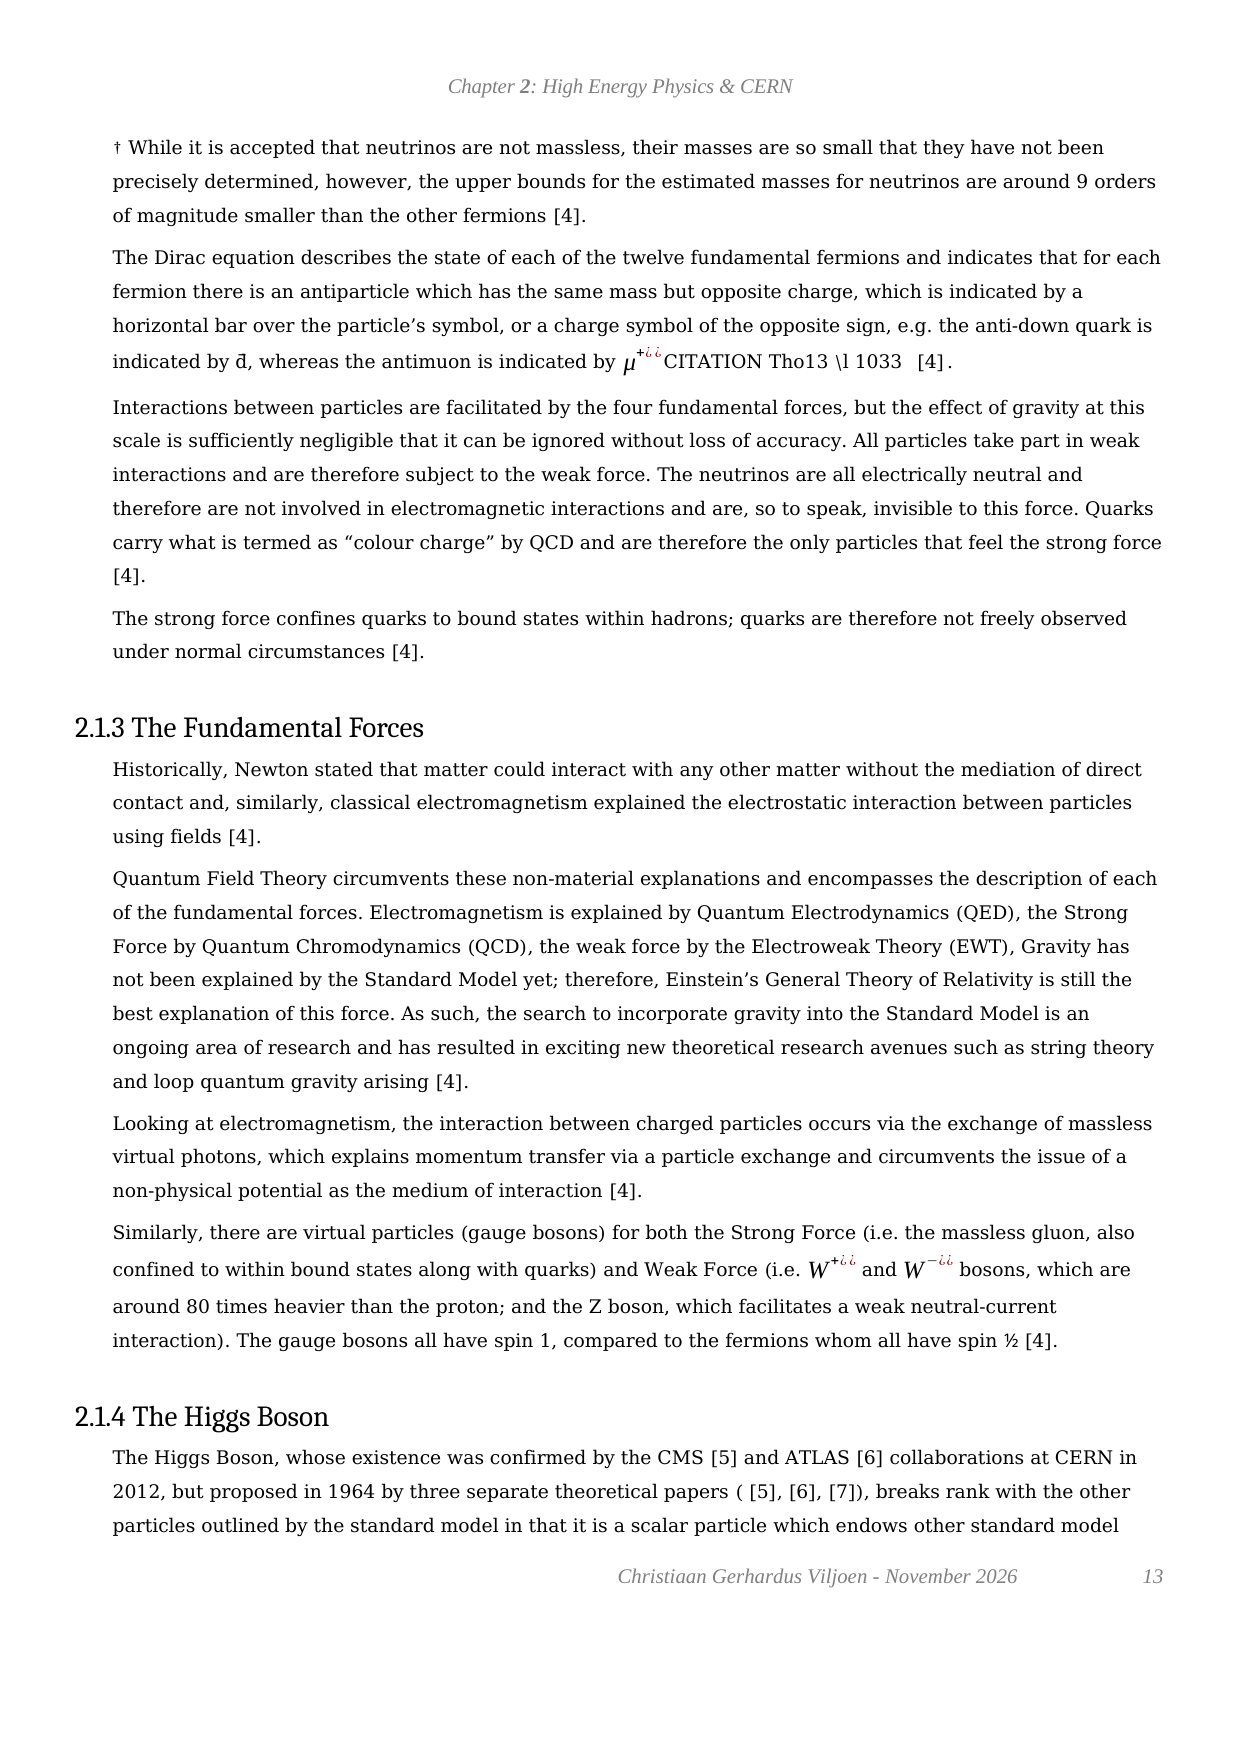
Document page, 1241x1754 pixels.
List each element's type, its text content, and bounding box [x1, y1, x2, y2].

text The Dirac equation describes the state of each of the twelve fundamental fermions and indicates that for each fermion there is an antiparticle which has the same mass but opposite charge, which is indicated by a horizontal bar over the particle’s symbol, or a charge symbol of the opposite sign, e.g. the anti-down quark is indicated by d̅, whereas the antimuon is indicated by . [112, 246, 1165, 376]
text Looking at electromagnetism, the interaction between charged particles occurs via the exchange of massless virtual photons, which explains momentum transfer via a particle exchange and circumvents the issue of a non-physical potential as the medium of interaction. [112, 1112, 1165, 1202]
text † While it is accepted that neutrinos are not massless, their masses are so small that they have not been precisely determined, however, the upper bounds for the estimated masses for neutrinos are around 9 orders of magnitude smaller than the other fermions . [112, 135, 1165, 226]
text Historically, Newton stated that matter could interact with any other matter without the mediation of direct contact and, similarly, classical electromagnetism explained the electrostatic interaction between particles using fields. [112, 757, 1165, 847]
subtitle The Fundamental Forces [75, 711, 1165, 745]
text Similarly, there are virtual particles (gauge bosons) for both the Strong Force (i.e. the massless gluon, also confined to within bound states along with quarks) and Weak Force (i.e. and bosons, which are around 80 times heavier than the proton; and the Z boson, which facilitates a weak neutral-current interaction). The gauge bosons all have spin 1, compared to the fermions whom all have spin ½. [112, 1221, 1165, 1351]
text The strong force confines quarks to bound states within hadrons; quarks are therefore not freely observed under normal circumstances. [112, 606, 1165, 663]
text Interactions between particles are facilitated by the four fundamental forces, but the effect of gravity at this scale is sufficiently negligible that it can be ignored without loss of accuracy. All particles take part in weak interactions and are therefore subject to the weak force. The neutrinos are all electrically neutral and therefore are not involved in electromagnetic interactions and are, so to speak, invisible to this force. Quarks carry what is termed as “colour charge” by QCD and are therefore the only particles that feel the strong force. [112, 396, 1165, 587]
text Quantum Field Theory circumvents these non-material explanations and encompasses the description of each of the fundamental forces. Electromagnetism is explained by Quantum Electrodynamics (QED), the Strong Force by Quantum Chromodynamics (QCD), the weak force by the Electroweak Theory (EWT), Gravity has not been explained by the Standard Model yet; therefore, Einstein’s General Theory of Relativity is still the best explanation of this force. As such, the search to incorporate gravity into the Standard Model is an ongoing area of research and has resulted in exciting new theoretical research avenues such as string theory and loop quantum gravity arising. [112, 867, 1165, 1092]
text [112, 1446, 1165, 1536]
subtitle The Higgs Boson [75, 1400, 1165, 1433]
